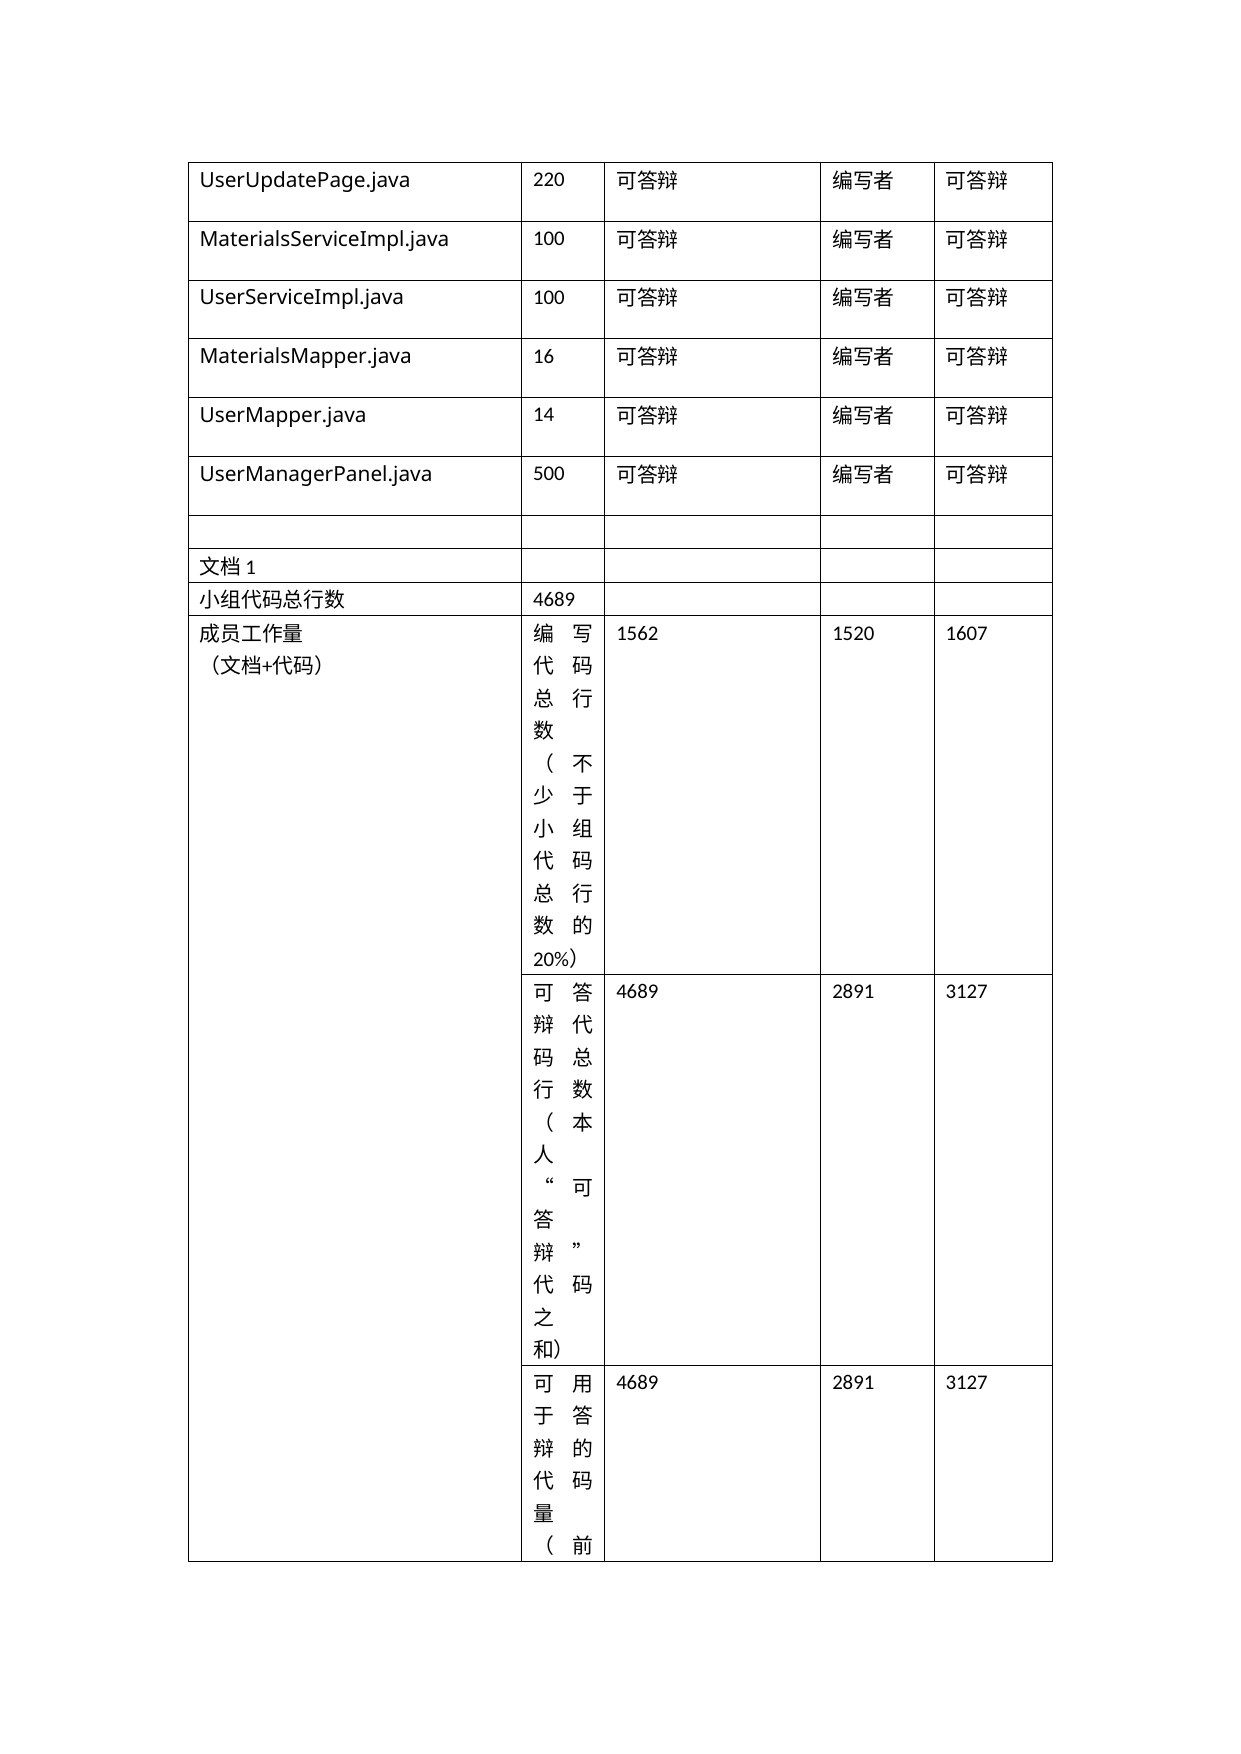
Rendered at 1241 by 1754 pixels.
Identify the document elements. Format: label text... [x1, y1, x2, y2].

table_cell 编写者 [821, 163, 934, 221]
table_cell 编写者 [821, 398, 934, 456]
table_cell 编写者 [821, 457, 934, 514]
table_cell 文档1 [189, 549, 521, 582]
table_cell [605, 516, 820, 548]
table_cell UserUpdatePage.java [189, 163, 521, 221]
table_cell 编写者 [821, 339, 934, 397]
table_cell 4689 [522, 583, 604, 615]
table_cell 2891 [821, 975, 934, 1365]
table_cell [935, 549, 1052, 582]
table_cell [605, 583, 820, 615]
table_cell 220 [522, 163, 604, 221]
table_cell 1520 [821, 616, 934, 974]
table_cell 可答辩 [605, 457, 820, 514]
table_cell 可答辩 [935, 163, 1052, 221]
table_cell 可答辩 [935, 398, 1052, 456]
table_cell UserMapper.java [189, 398, 521, 456]
table_cell 14 [522, 398, 604, 456]
table_cell 可答辩 [605, 398, 820, 456]
table_cell 可答辩 [605, 222, 820, 279]
table_cell 编写代码总行数（不少于小组代码总行数的20%） [522, 616, 604, 974]
table_cell 3127 [935, 1366, 1052, 1561]
table_cell 1607 [935, 616, 1052, 974]
table_cell [189, 516, 521, 548]
table_cell [605, 549, 820, 582]
table_cell [821, 549, 934, 582]
table_cell 16 [522, 339, 604, 397]
table_cell 可答辩 [935, 339, 1052, 397]
table_cell 可答辩 [935, 281, 1052, 338]
table_cell 可答辩 [935, 222, 1052, 279]
table_cell [821, 583, 934, 615]
table_cell 小组代码总行数 [189, 583, 521, 615]
table_cell MaterialsServiceImpl.java [189, 222, 521, 279]
table_cell 可答辩 [605, 339, 820, 397]
table_cell UserServiceImpl.java [189, 281, 521, 338]
table_cell 3127 [935, 975, 1052, 1365]
table_cell 500 [522, 457, 604, 514]
table_cell 成员工作量 （文档+代码） [189, 616, 521, 1561]
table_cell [522, 1366, 604, 1561]
table_cell 可答辩代码总行数 （本人 “可答辩”代码之和） [522, 975, 604, 1365]
table_cell 100 [522, 281, 604, 338]
table_cell 编写者 [821, 281, 934, 338]
table_cell 可答辩 [935, 457, 1052, 514]
table_cell 1562 [605, 616, 820, 974]
table_cell [522, 549, 604, 582]
table_cell 可答辩 [605, 281, 820, 338]
table_cell 可答辩 [605, 163, 820, 221]
table_cell [522, 516, 604, 548]
table_cell 100 [522, 222, 604, 279]
table_cell MaterialsMapper.java [189, 339, 521, 397]
table_cell UserManagerPanel.java [189, 457, 521, 514]
table_cell [935, 583, 1052, 615]
table_cell 2891 [821, 1366, 934, 1561]
table_cell [821, 516, 934, 548]
table_cell 4689 [605, 975, 820, 1365]
table_cell [935, 516, 1052, 548]
table_cell 编写者 [821, 222, 934, 279]
table_cell 4689 [605, 1366, 820, 1561]
